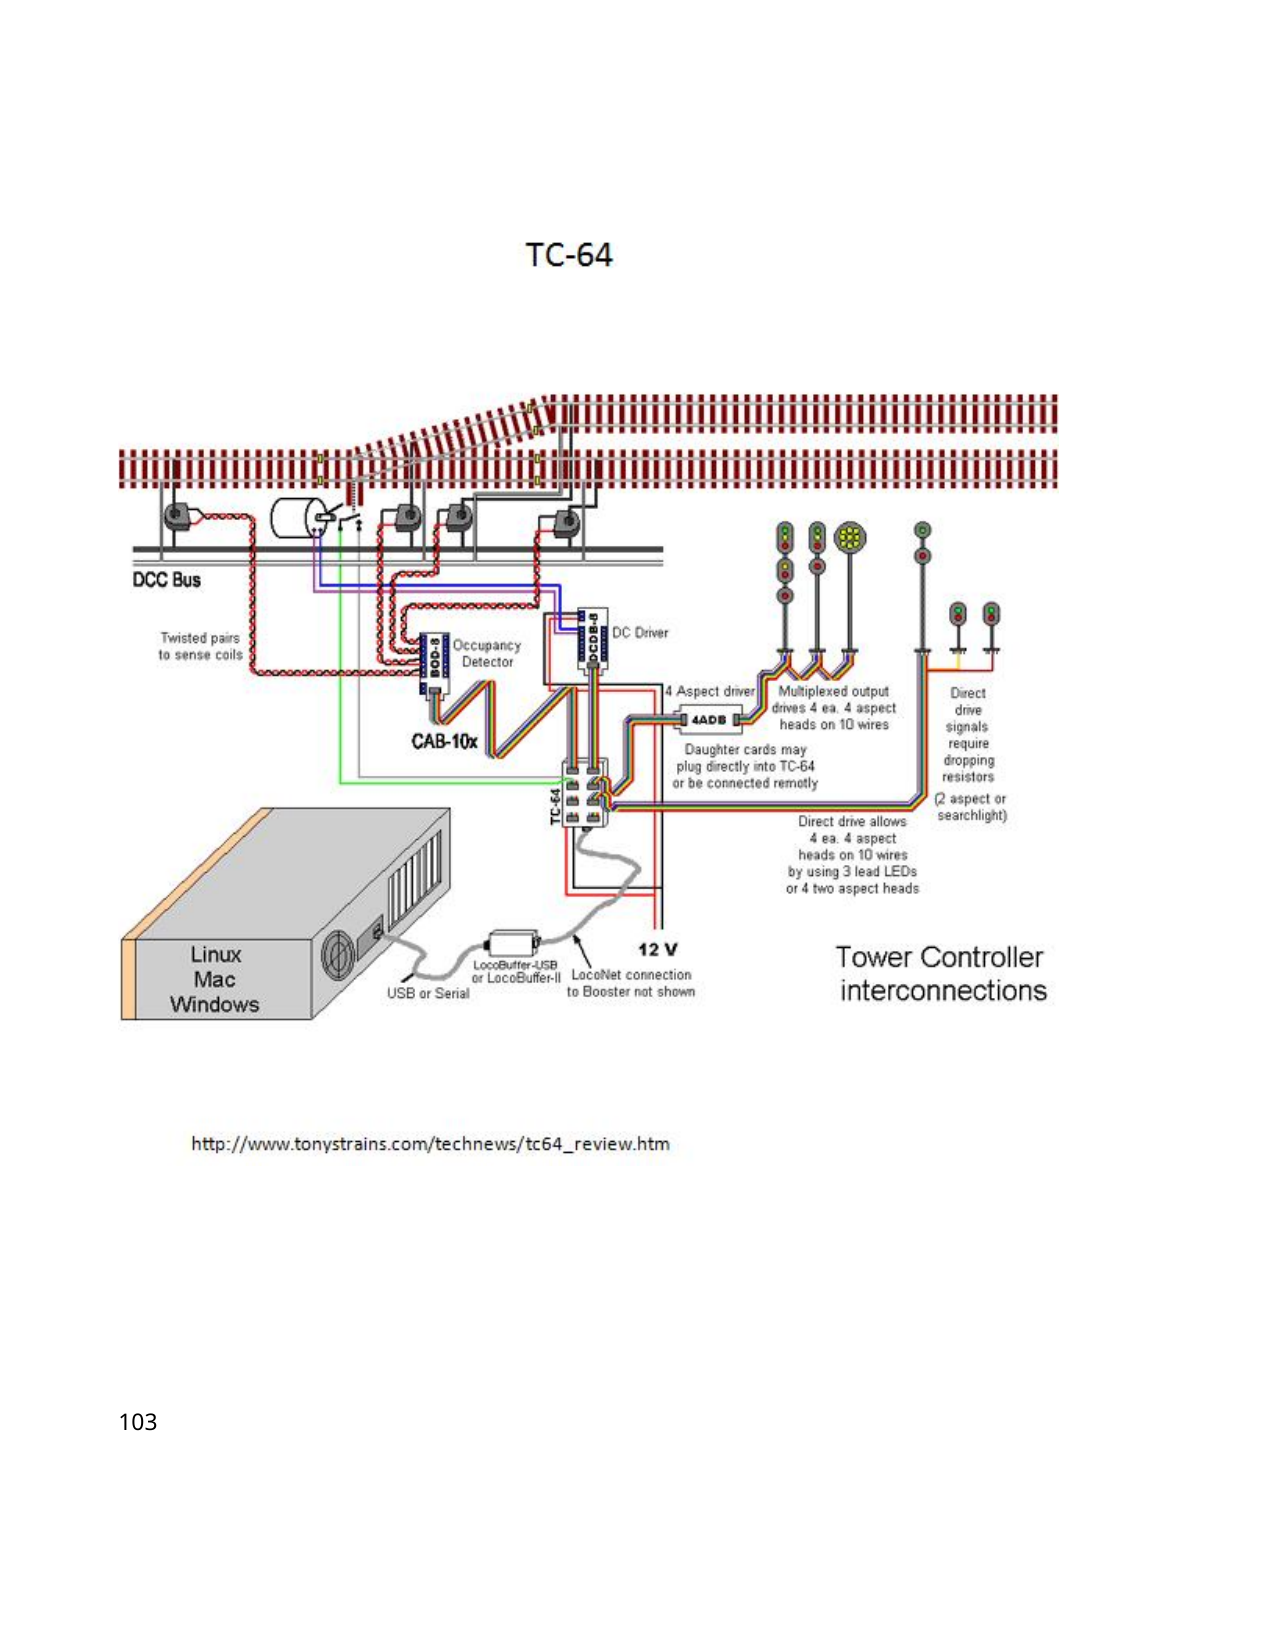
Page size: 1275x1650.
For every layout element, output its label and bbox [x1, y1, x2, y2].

picture [118, 218, 1059, 1166]
